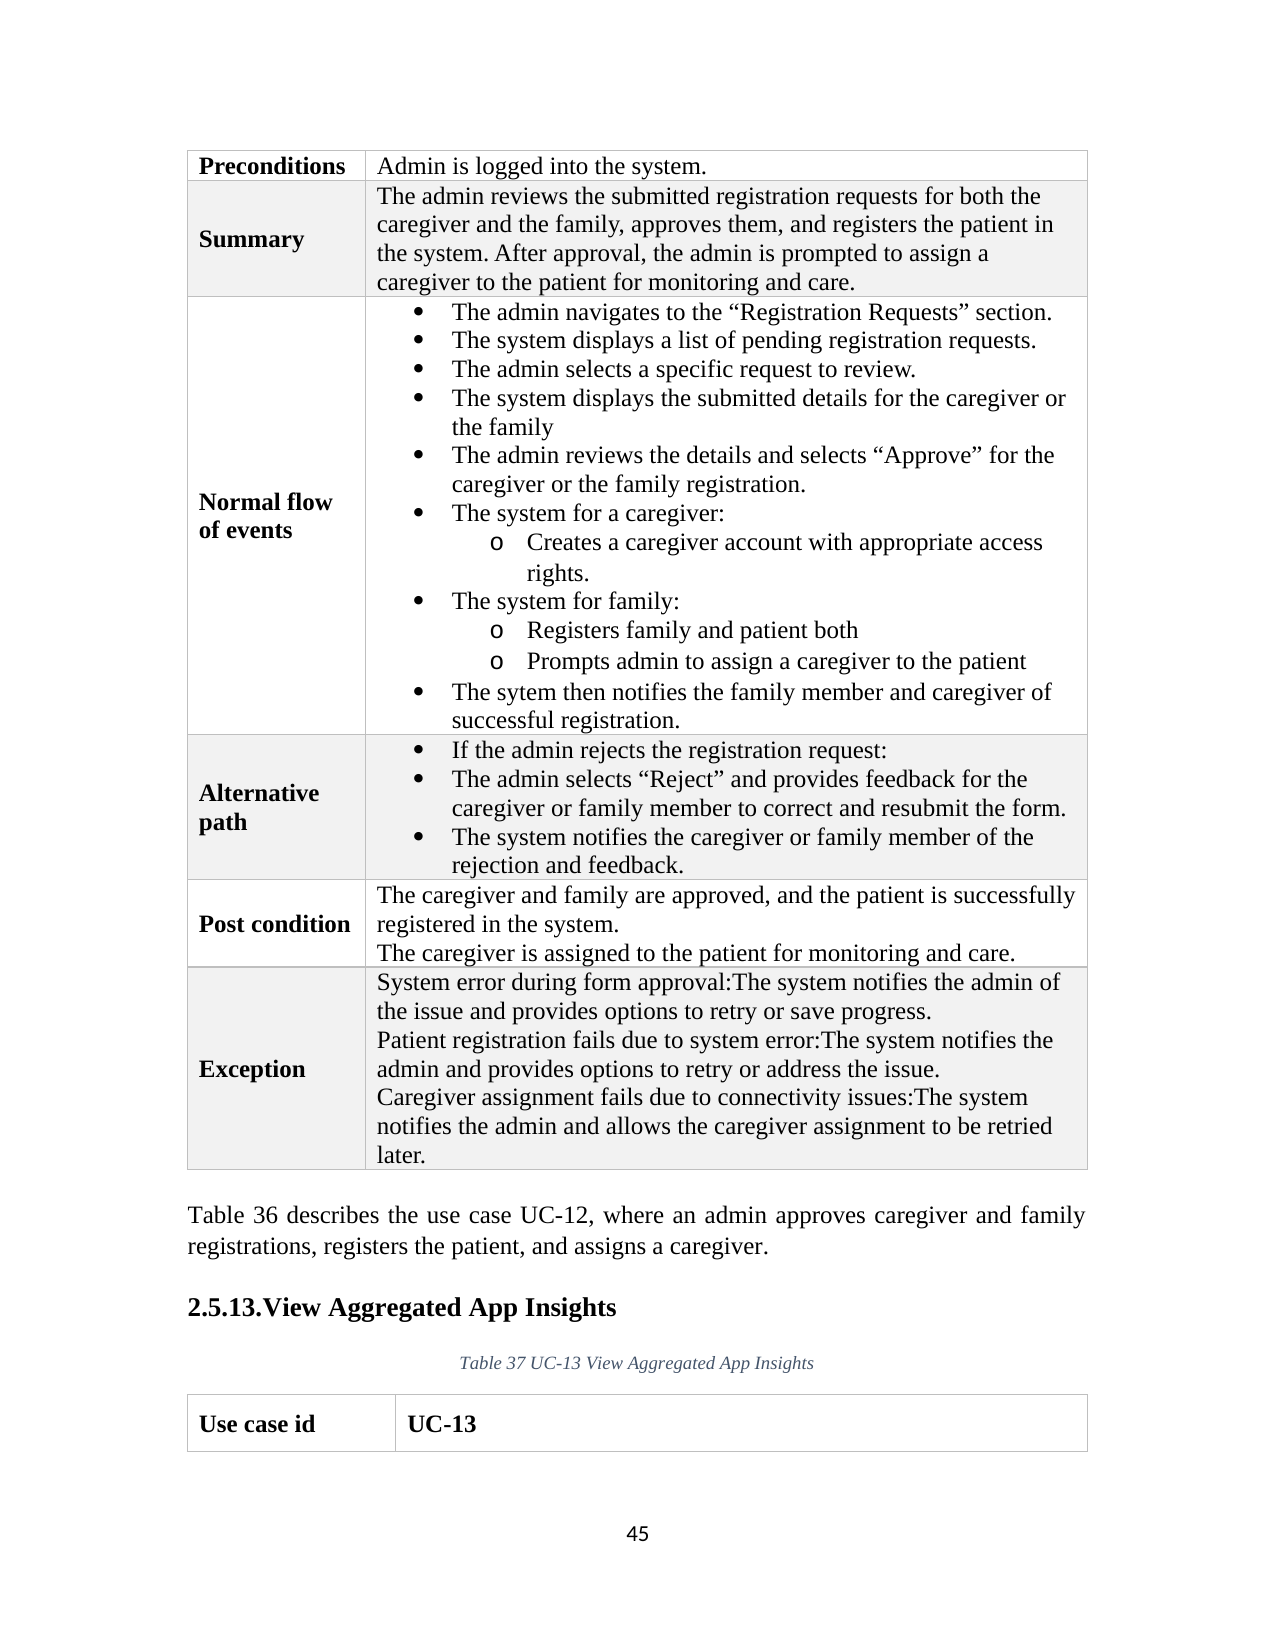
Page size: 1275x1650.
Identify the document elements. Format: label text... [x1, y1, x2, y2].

table_cell If the admin rejects the registration request: The admin selects “Reject” and provides feedback for the caregiver or family member to correct and resubmit the form. The system notifies the caregiver or family member of the rejection and feedback. [366, 735, 1087, 879]
table_cell Post condition [188, 880, 365, 966]
table_cell System error during form approval:The system notifies the admin of the issue and provides options to retry or save progress. Patient registration fails due to system error:The system notifies the admin and provides options to retry or address the issue. Caregiver assignment fails due to connectivity issues:The system notifies the admin and allows the caregiver assignment to be retried later. [366, 968, 1087, 1169]
table_cell The admin reviews the submitted registration requests for both the caregiver and the family, approves them, and registers the patient in the system. After approval, the admin is prompted to assign a caregiver to the patient for monitoring and care. [366, 181, 1087, 296]
table_cell Normal flow of events [188, 297, 365, 734]
table_cell The caregiver and family are approved, and the patient is successfully registered in the system. The caregiver is assigned to the patient for monitoring and care. [366, 880, 1087, 966]
text Table 36 describes the use case UC-12, where an admin approves caregiver and family registrations, registers the patient, and assigns a caregiver. [187, 1170, 1087, 1260]
table_cell Admin is logged into the system. [366, 151, 1087, 180]
table_cell Exception [188, 968, 365, 1169]
table_cell Summary [188, 181, 365, 296]
table_header Use case id [188, 1395, 395, 1451]
table_cell Alternative path [188, 735, 365, 879]
table_header UC-13 [396, 1395, 1087, 1451]
subtitle View Aggregated App Insights [187, 1291, 1087, 1322]
table_cell The admin navigates to the “Registration Requests” section. The system displays a list of pending registration requests. The admin selects a specific request to review. The system displays the submitted details for the caregiver or the family The admin reviews the details and selects “Approve” for the caregiver or the family registration. The system for a caregiver: Creates a caregiver account with appropriate access rights. The system for family: Registers family and patient both Prompts admin to assign a caregiver to the patient The sytem then notifies the family member and caregiver of successful registration. [366, 297, 1087, 734]
table_cell Preconditions [188, 151, 365, 180]
text Table 37 UC-13 View Aggregated App Insights [187, 1352, 1087, 1373]
